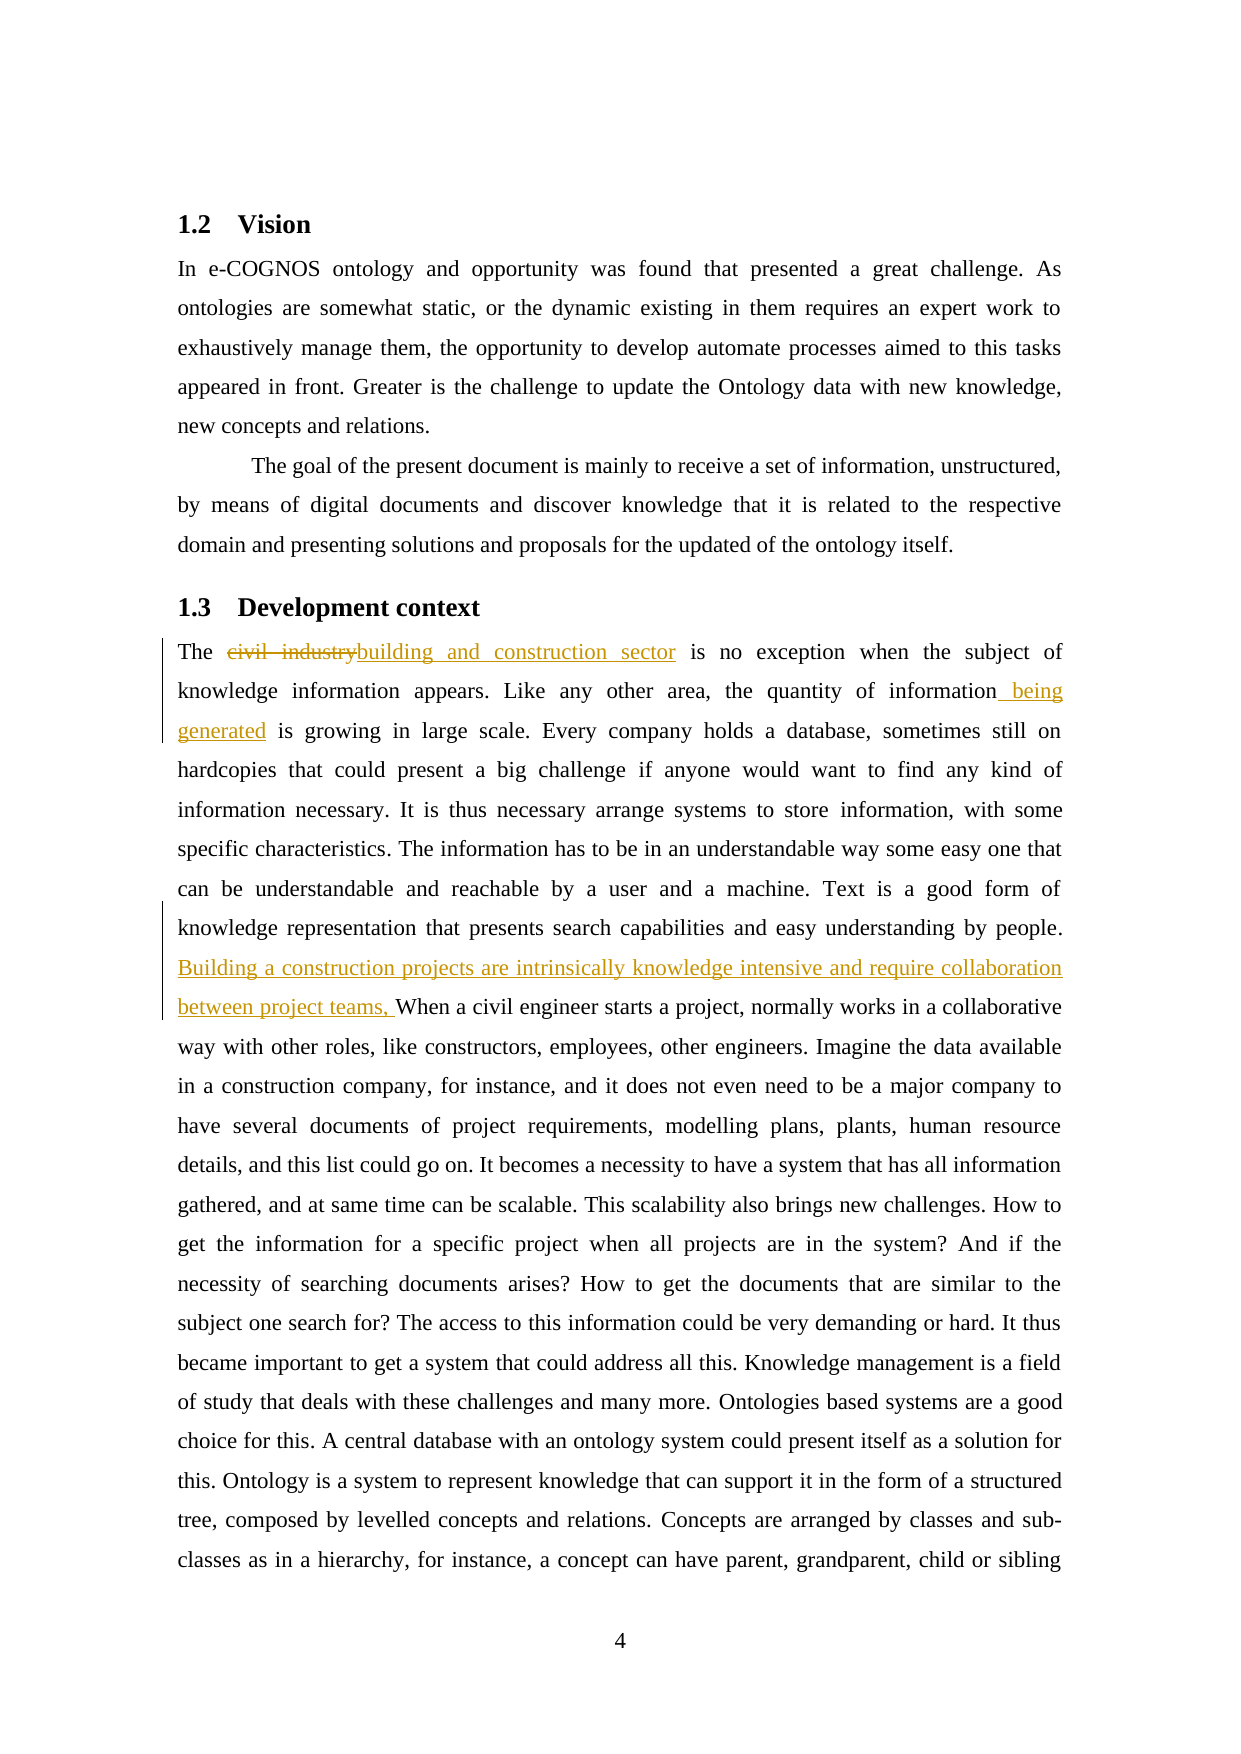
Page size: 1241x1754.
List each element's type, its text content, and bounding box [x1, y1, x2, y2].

text The goal of the present document is mainly to receive a set of information, unstructured, by means of digital documents and discover knowledge that it is related to the respective domain and presenting solutions and proposals for the updated of the ontology itself. [177, 452, 1063, 557]
subtitle Vision [177, 208, 1063, 239]
subtitle Development context [177, 591, 1063, 622]
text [177, 978, 1063, 1572]
text In e-COGNOS ontology and opportunity was found that presented a great challenge. As ontologies are somewhat static, or the dynamic existing in them requires an expert work to exhaustively manage them, the opportunity to develop automate processes aimed to this tasks appeared in front. Greater is the challenge to update the Ontology data with new knowledge, new concepts and relations. [177, 254, 1063, 439]
